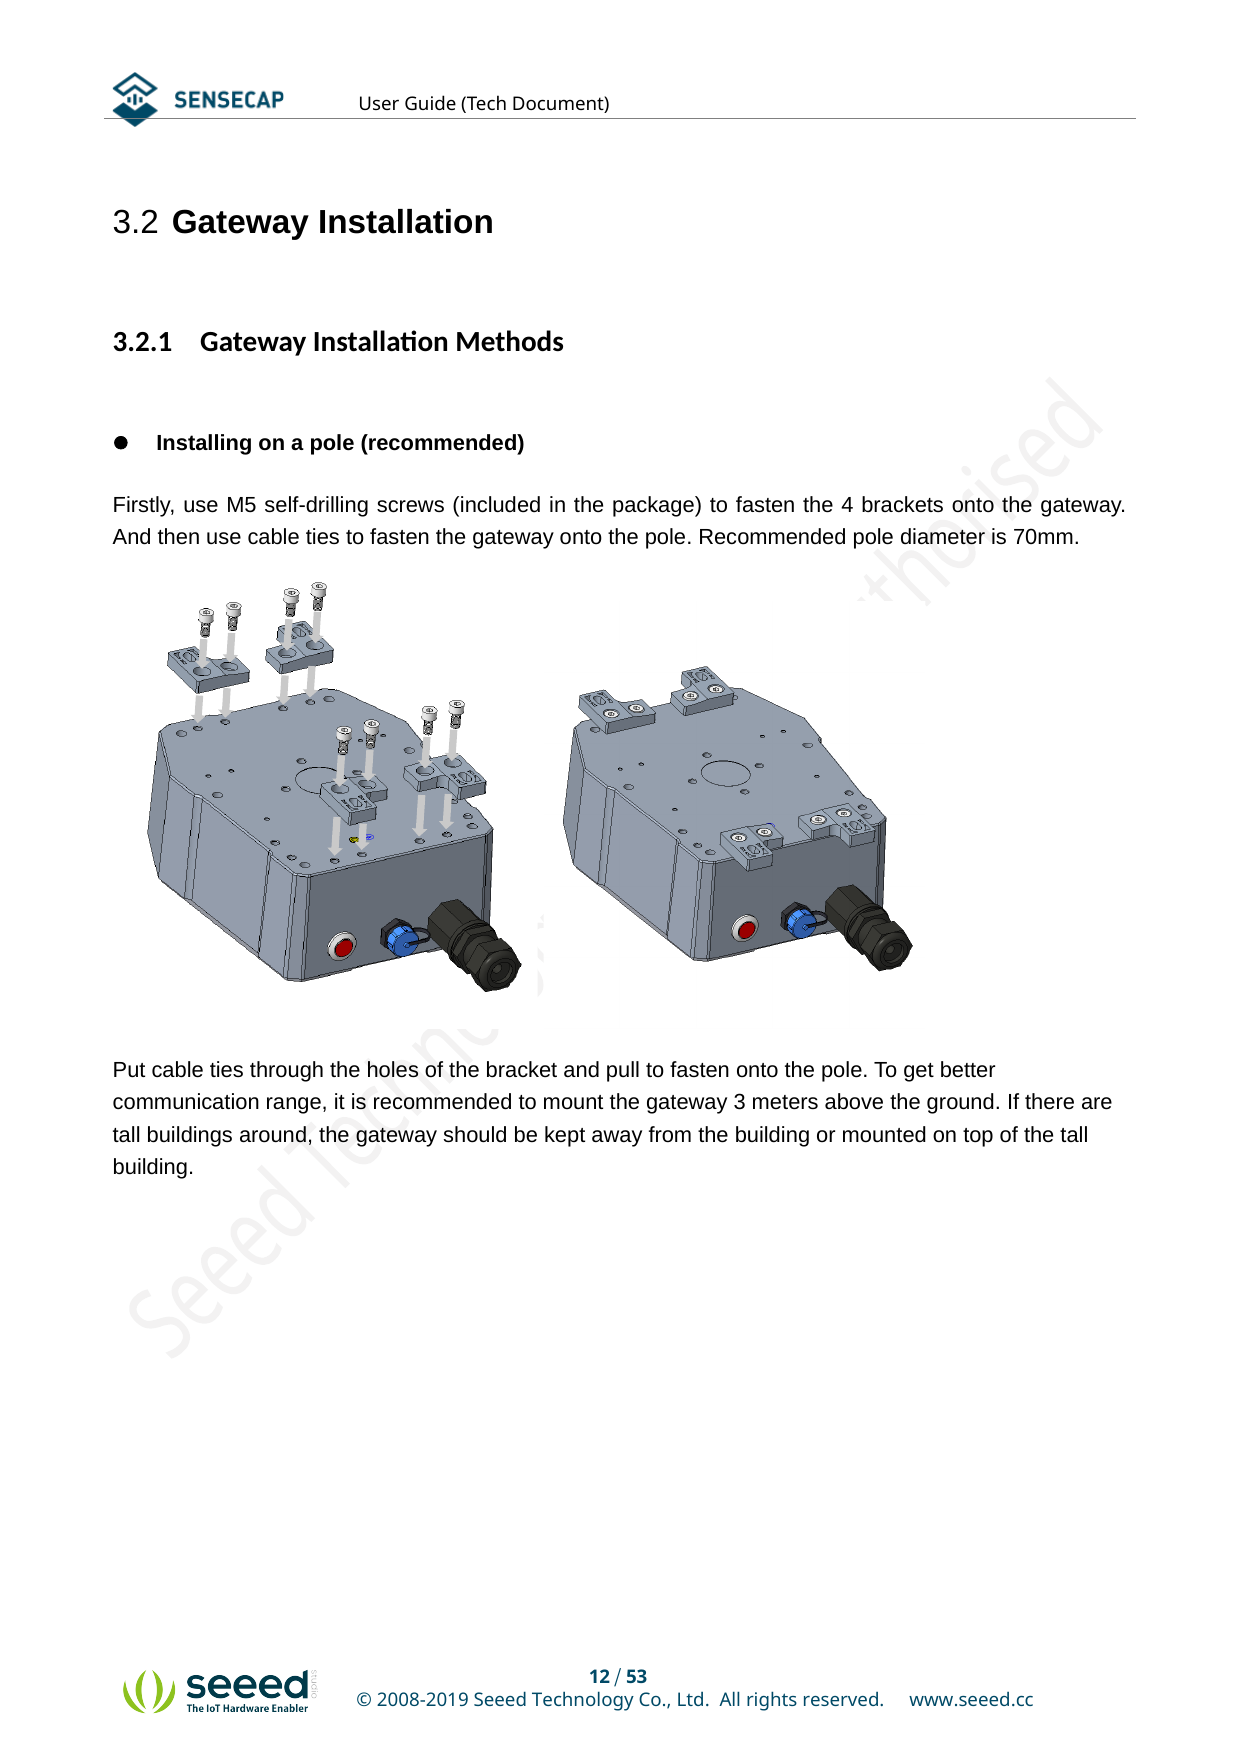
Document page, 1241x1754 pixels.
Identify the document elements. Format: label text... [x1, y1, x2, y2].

picture [119, 77, 151, 92]
picture [112, 564, 538, 1029]
subtitle Gateway Installation [112, 189, 1128, 254]
text Put cable ties through the holes of the bracket and pull to fasten onto the pole. To get better communication range, it is recommended to mount the gateway 3 meters above the ground. If there are tall buildings around, the gateway should be kept away from the building or mounted on top of the tall building. [112, 1053, 1128, 1183]
picture [112, 119, 284, 127]
list Installing on a pole (recommended) [112, 426, 1128, 459]
picture [357, 1692, 371, 1706]
picture [112, 72, 284, 118]
subtitle Gateway Installation Methods [112, 309, 1128, 374]
picture [543, 601, 926, 1029]
picture [112, 1659, 333, 1725]
text Firstly, use M5 self-drilling screws (included in the package) to fasten the 4 brackets onto the gateway. And then use cable ties to fasten the gateway onto the pole. Recommended pole diameter is 70mm. [112, 488, 1128, 553]
